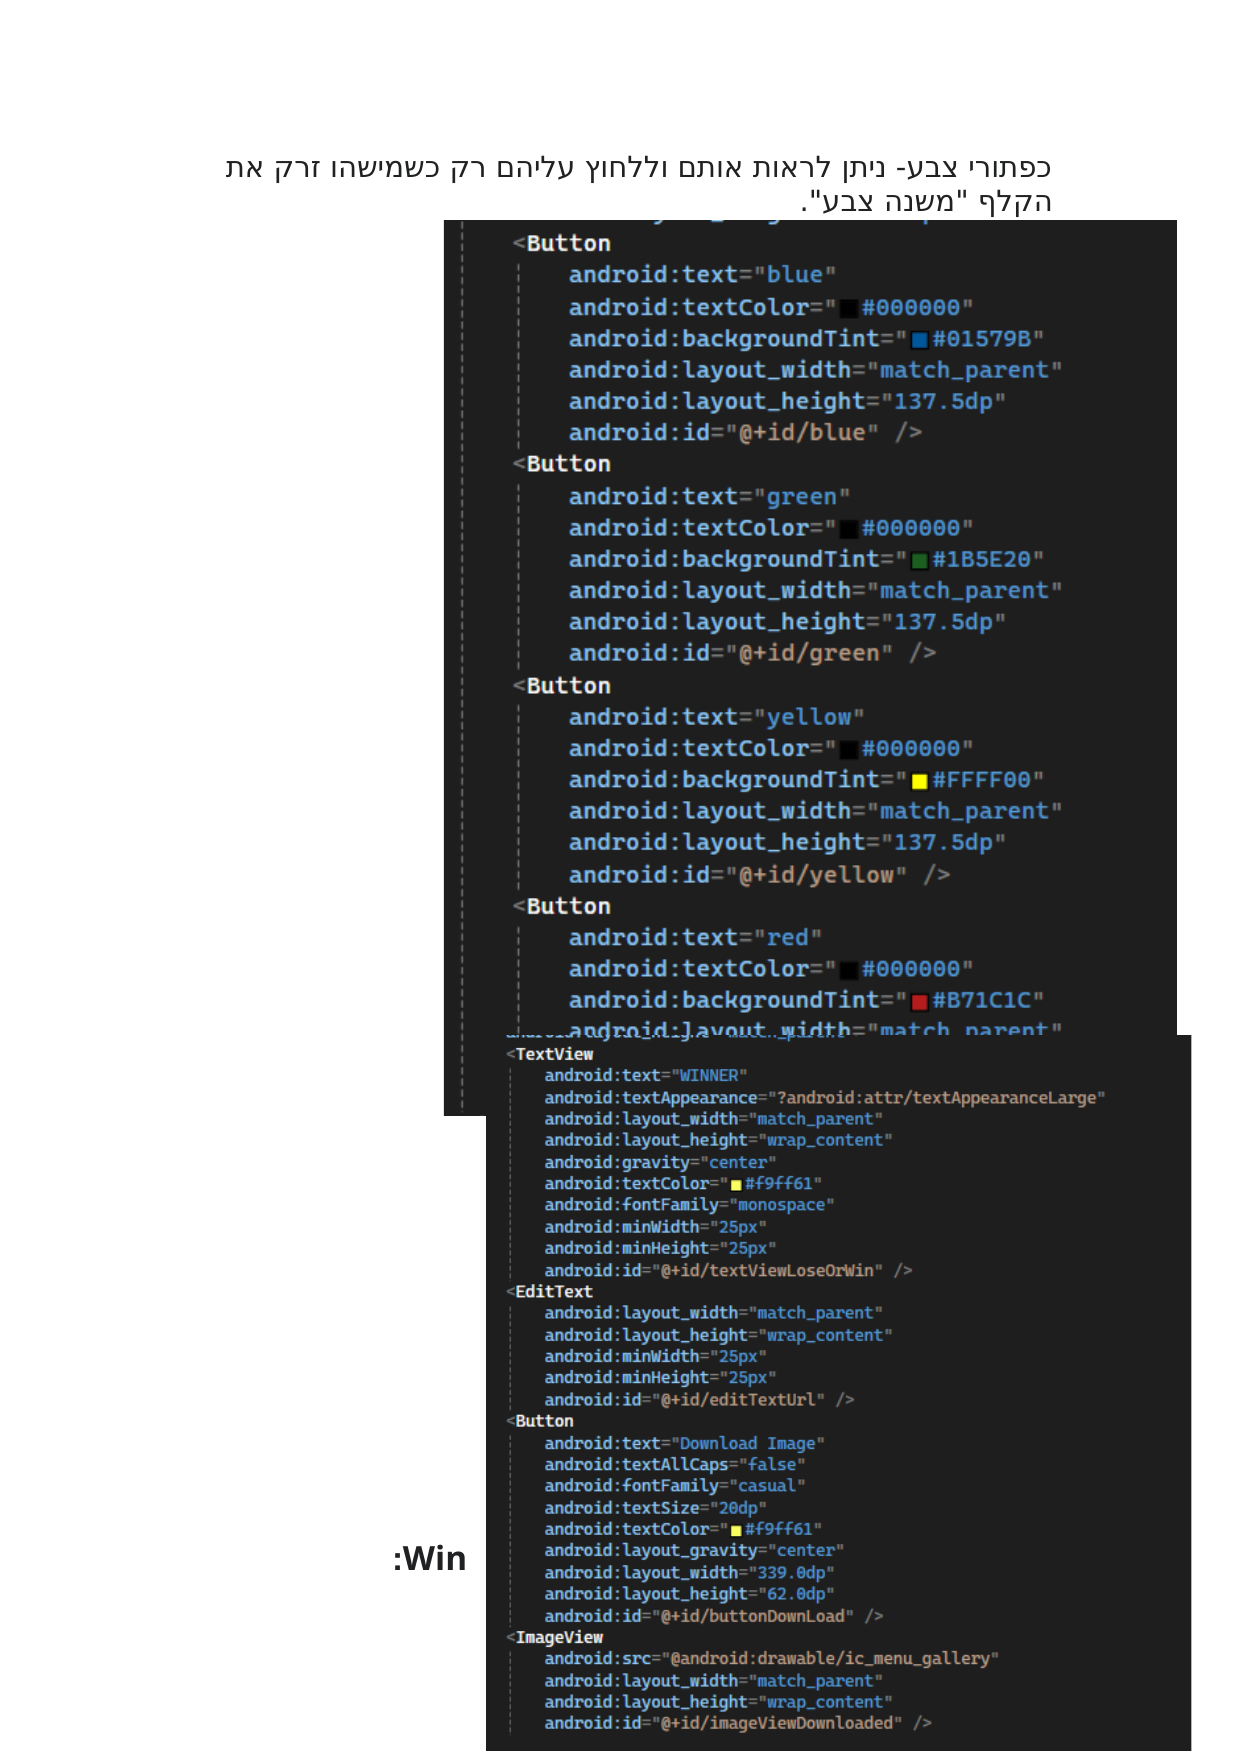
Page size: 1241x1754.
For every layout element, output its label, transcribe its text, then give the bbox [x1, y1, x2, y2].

text Win: [187, 1535, 486, 1581]
text כפתורי צבע- ניתן לראות אותם וללחוץ עליהם רק כשמישהו זרק את הקלף "משנה צבע". [187, 150, 1053, 218]
picture [443, 220, 1192, 1750]
